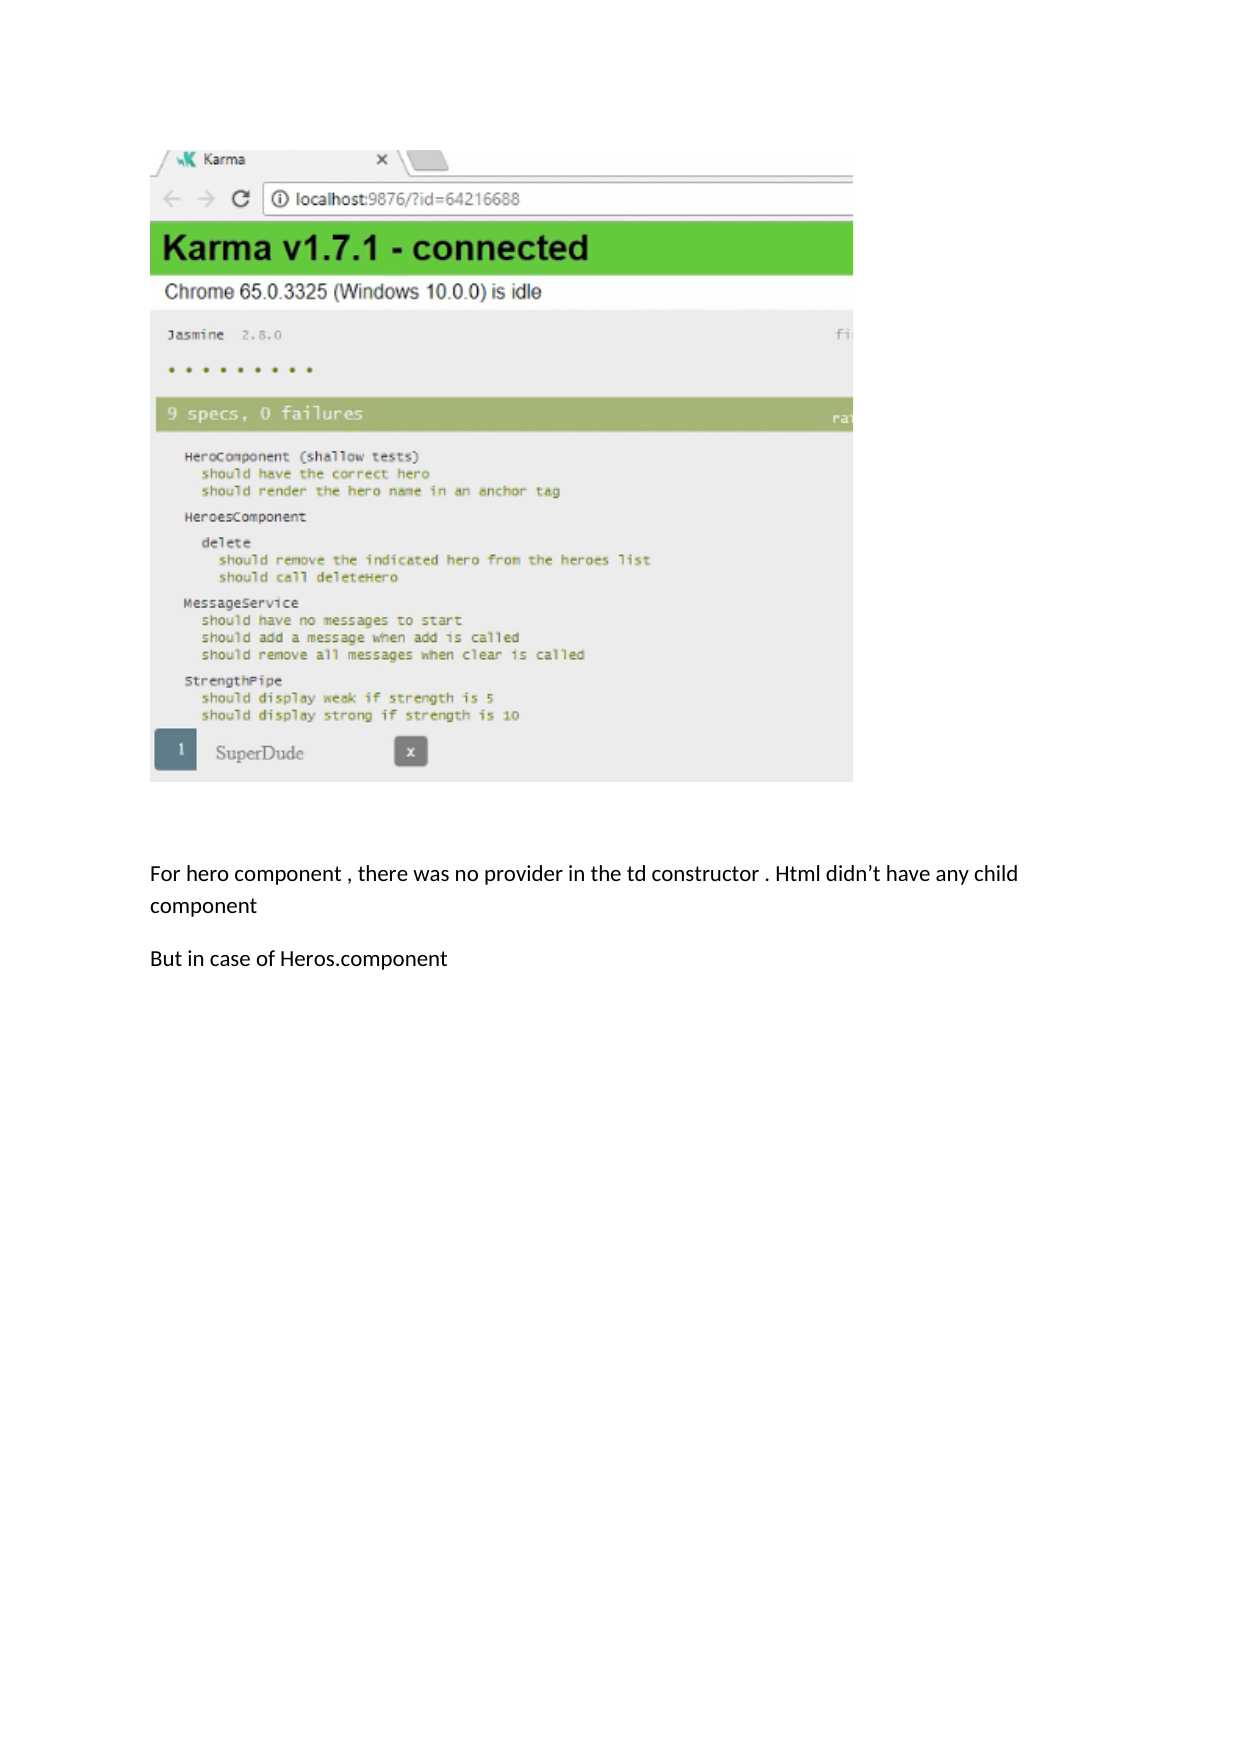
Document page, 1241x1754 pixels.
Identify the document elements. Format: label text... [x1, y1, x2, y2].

text But in case of Heros.component [150, 944, 1090, 972]
picture [150, 150, 854, 782]
text For hero component , there was no provider in the td constructor . Html didn’t have any child component [150, 859, 1090, 919]
